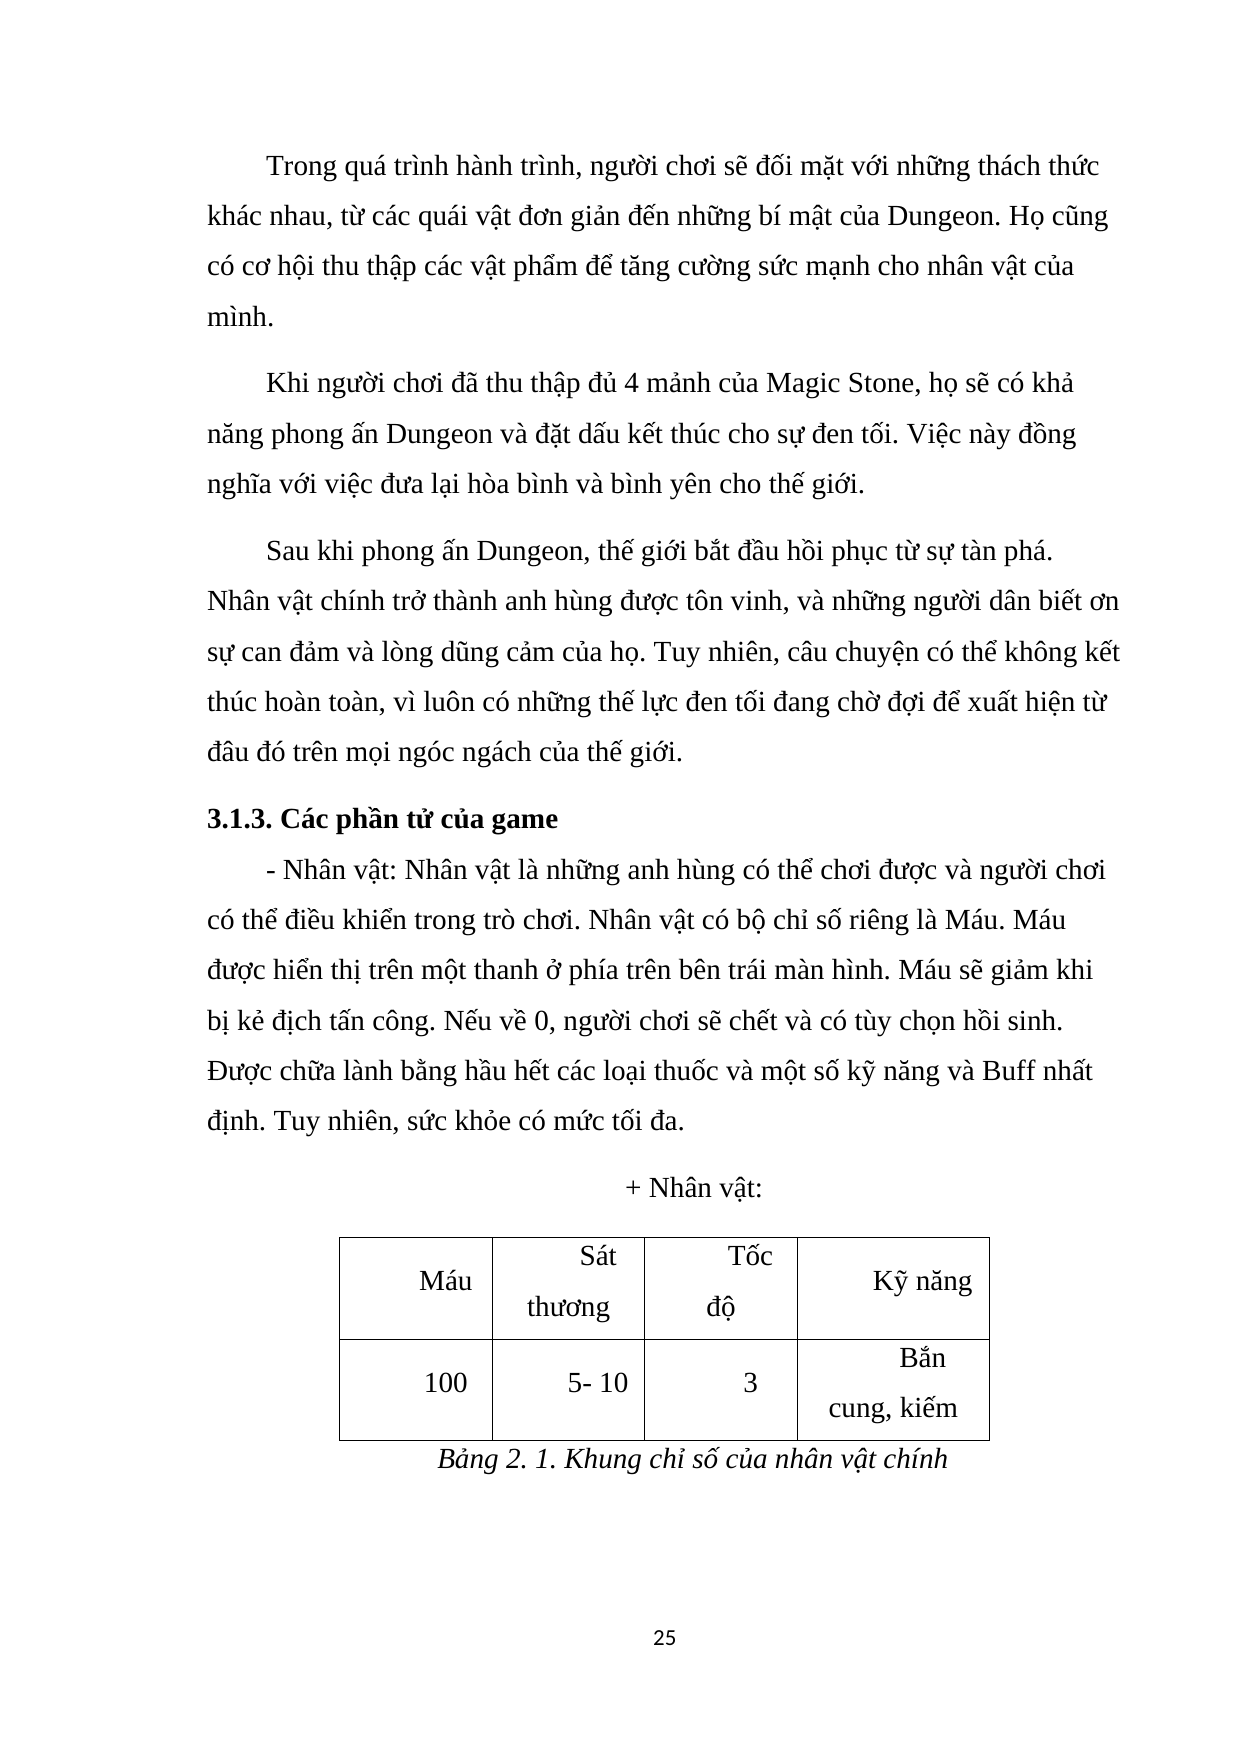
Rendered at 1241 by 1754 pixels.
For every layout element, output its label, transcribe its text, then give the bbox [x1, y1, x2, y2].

text - Nhân vật: Nhân vật là những anh hùng có thể chơi được và người chơi có thể điều khiển trong trò chơi. Nhân vật có bộ chỉ số riêng là Máu. Máu được hiển thị trên một thanh ở phía trên bên trái màn hình. Máu sẽ giảm khi bị kẻ địch tấn công. Nếu về 0, người chơi sẽ chết và có tùy chọn hồi sinh. Được chữa lành bằng hầu hết các loại thuốc và một số kỹ năng và Buff nhất định. Tuy nhiên, sức khỏe có mức tối đa. [207, 852, 1122, 1137]
text + Nhân vật: [207, 1170, 1122, 1204]
text Khi người chơi đã thu thập đủ 4 mảnh của Magic Stone, họ sẽ có khả năng phong ấn Dungeon và đặt dấu kết thúc cho sự đen tối. Việc này đồng nghĩa với việc đưa lại hòa bình và bình yên cho thế giới. [207, 366, 1122, 500]
table_header Tốc độ [645, 1238, 797, 1339]
text Sau khi phong ấn Dungeon, thế giới bắt đầu hồi phục từ sự tàn phá. Nhân vật chính trở thành anh hùng được tôn vinh, và những người dân biết ơn sự can đảm và lòng dũng cảm của họ. Tuy nhiên, câu chuyện có thể không kết thúc hoàn toàn, vì luôn có những thế lực đen tối đang chờ đợi để xuất hiện từ đâu đó trên mọi ngóc ngách của thế giới. [207, 533, 1122, 768]
table_cell Bắn cung, kiếm [798, 1340, 989, 1440]
text Trong quá trình hành trình, người chơi sẽ đối mặt với những thách thức khác nhau, từ các quái vật đơn giản đến những bí mật của Dungeon. Họ cũng có cơ hội thu thập các vật phẩm để tăng cường sức mạnh cho nhân vật của mình. [207, 148, 1122, 332]
table_cell 3 [645, 1340, 797, 1440]
table_header Kỹ năng [798, 1238, 989, 1339]
subtitle 3.1.3. Các phần tử của game [207, 801, 1122, 835]
table_header Máu [340, 1238, 492, 1339]
table_cell 100 [340, 1340, 492, 1440]
text Bảng 2. 1. Khung chỉ số của nhân vật chính [207, 1441, 1122, 1475]
table_header Sát thương [493, 1238, 644, 1339]
table_cell 5- 10 [493, 1340, 644, 1440]
